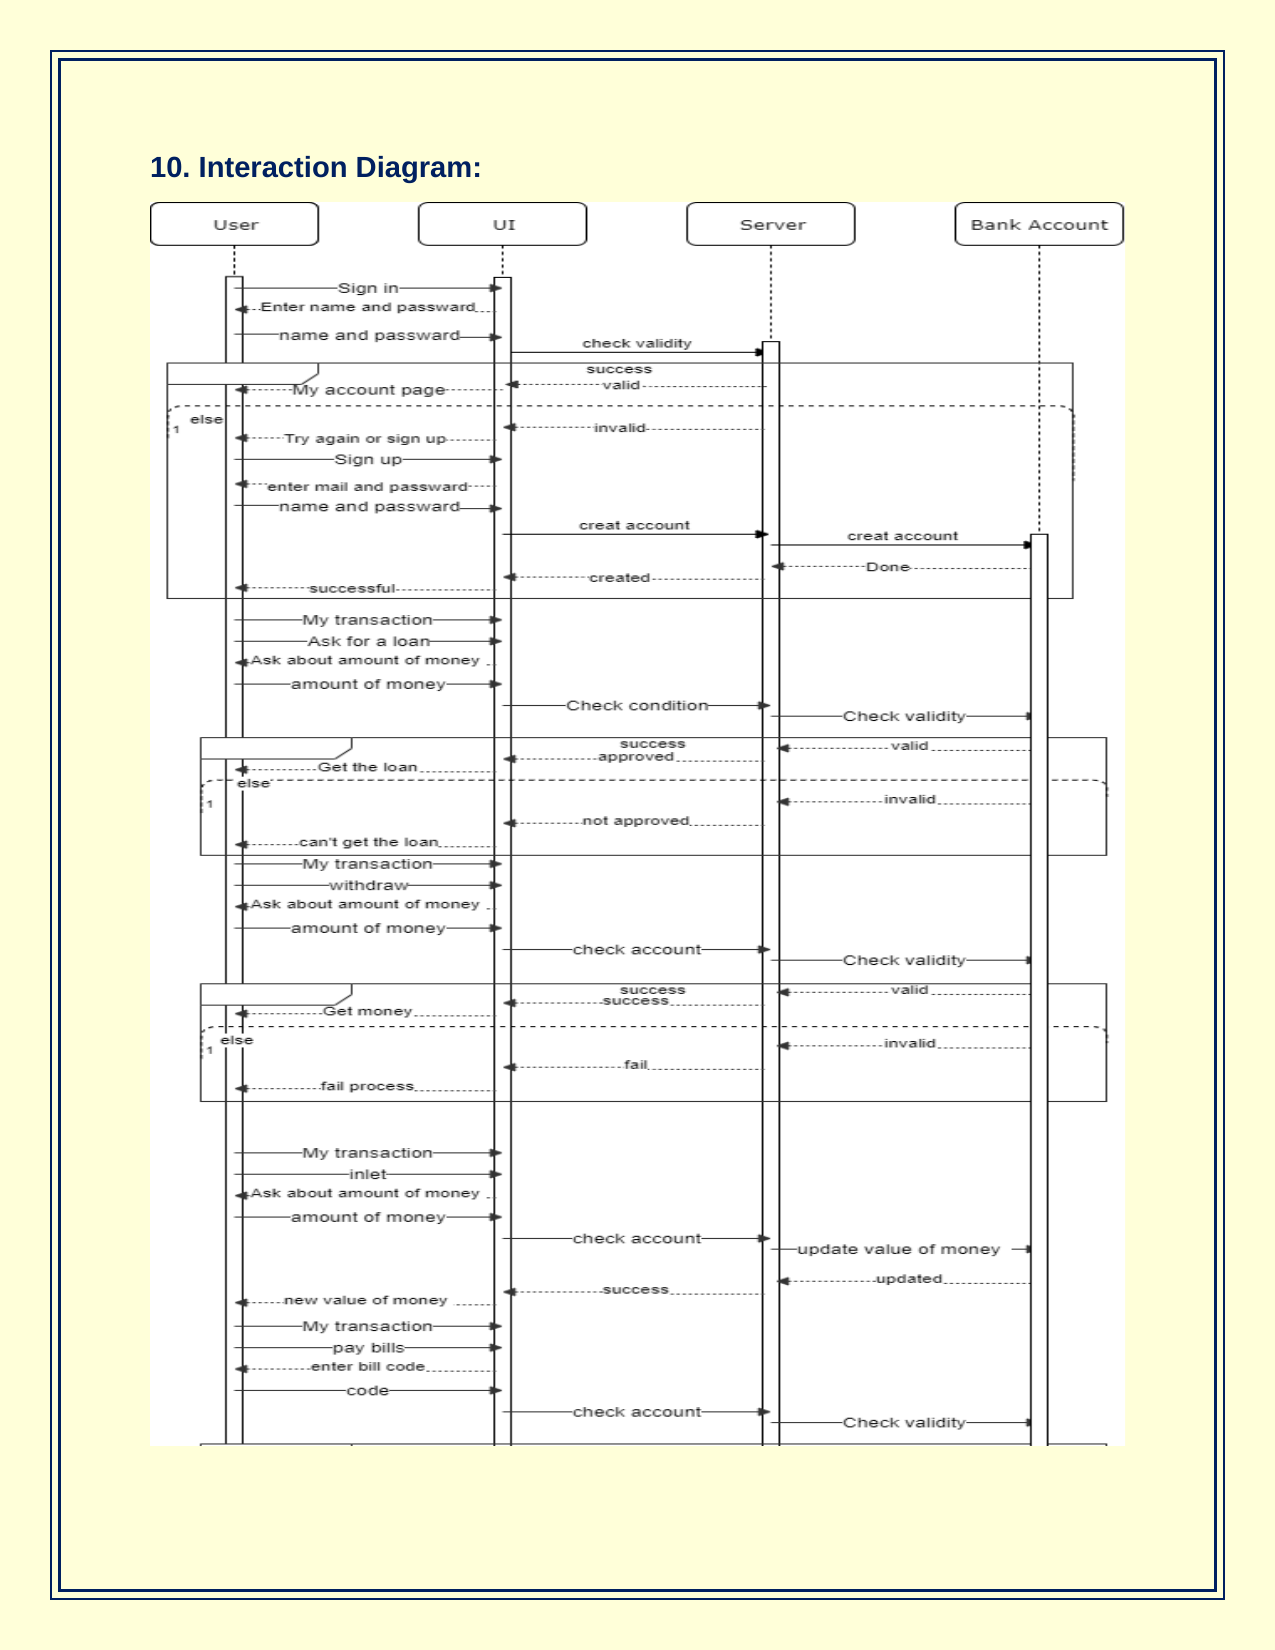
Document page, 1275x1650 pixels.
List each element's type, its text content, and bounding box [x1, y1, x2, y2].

text 10. Interaction Diagram: [150, 150, 1125, 183]
picture [150, 202, 1125, 1446]
